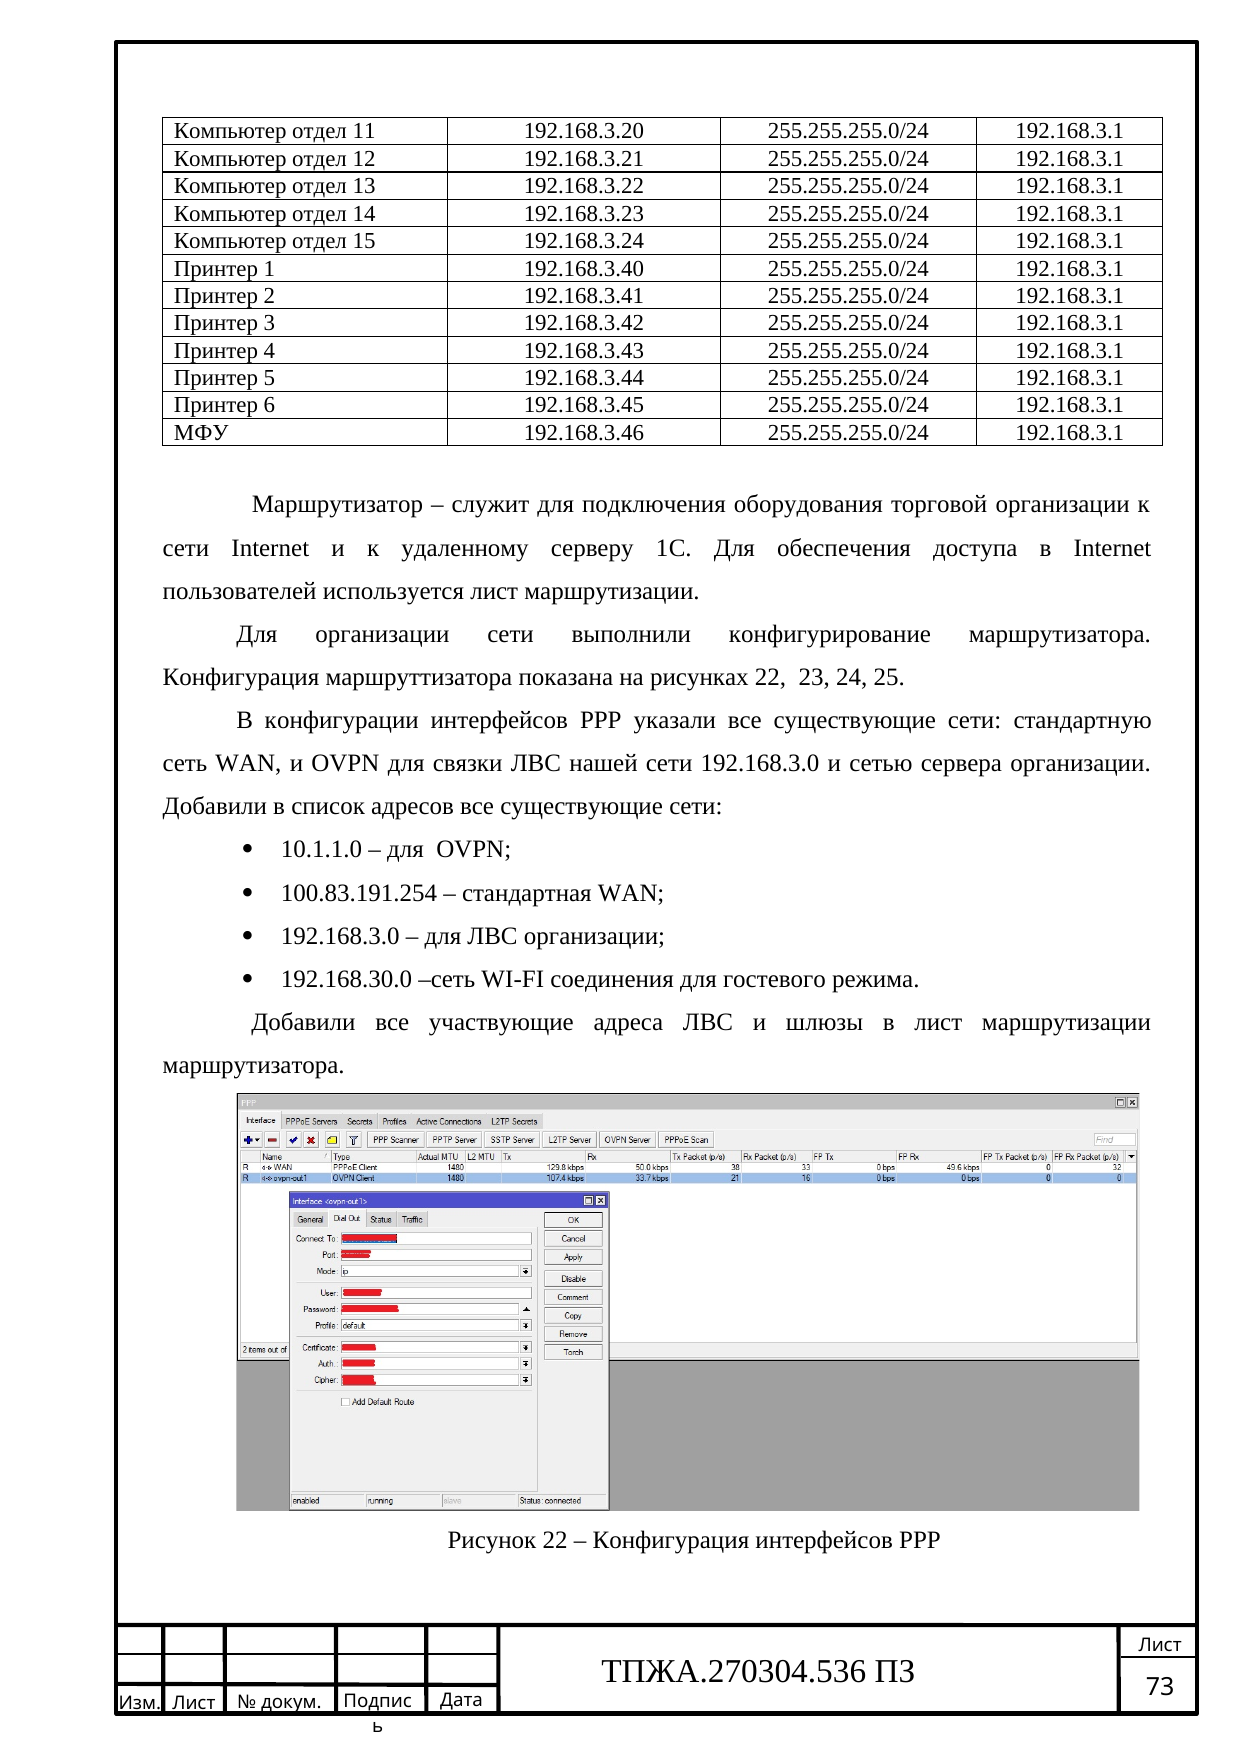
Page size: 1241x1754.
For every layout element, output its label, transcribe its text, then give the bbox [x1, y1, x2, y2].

table_cell 255.255.255.0/24 [721, 118, 976, 144]
table_cell 255.255.255.0/24 [721, 392, 976, 418]
table_cell 255.255.255.0/24 [721, 173, 976, 199]
table_cell 192.168.3.42 [448, 309, 720, 336]
table_cell 192.168.3.24 [448, 227, 720, 253]
table_cell 255.255.255.0/24 [721, 364, 976, 391]
list 10.1.1.0 – для OVPN; [243, 834, 1152, 863]
table_cell Компьютер отдел 11 [163, 118, 447, 144]
table_cell 192.168.3.40 [448, 255, 720, 281]
table_cell 192.168.3.45 [448, 392, 720, 418]
table_cell 192.168.3.41 [448, 282, 720, 308]
list 192.168.30.0 –сеть WI-FI соединения для гостевого режима. [243, 964, 1152, 993]
table_cell Компьютер отдел 12 [163, 145, 447, 171]
table_cell 255.255.255.0/24 [721, 282, 976, 308]
table_cell Компьютер отдел 14 [163, 200, 447, 226]
table_cell 192.168.3.1 [977, 419, 1162, 445]
table_cell 192.168.3.1 [977, 282, 1162, 308]
table_cell 192.168.3.46 [448, 419, 720, 445]
text Рисунок 22 – Конфигурация интерфейсов PPP [162, 1525, 1152, 1553]
table_cell 192.168.3.1 [977, 392, 1162, 418]
table_cell Компьютер отдел 13 [163, 173, 447, 199]
table_cell 255.255.255.0/24 [721, 255, 976, 281]
table_cell Принтер 4 [163, 337, 447, 363]
table_cell 192.168.3.1 [977, 337, 1162, 363]
table_cell 192.168.3.1 [977, 309, 1162, 336]
table_cell 192.168.3.1 [977, 255, 1162, 281]
table_cell 255.255.255.0/24 [721, 200, 976, 226]
table_cell 192.168.3.1 [977, 173, 1162, 199]
table_cell Компьютер отдел 15 [163, 227, 447, 253]
table_cell 192.168.3.43 [448, 337, 720, 363]
table_cell 192.168.3.1 [977, 364, 1162, 391]
table_cell 255.255.255.0/24 [721, 309, 976, 336]
table_cell Принтер 5 [163, 364, 447, 391]
table_cell Принтер 6 [163, 392, 447, 418]
list 192.168.3.0 – для ЛВС организации; [243, 921, 1152, 949]
table_cell 192.168.3.20 [448, 118, 720, 144]
table_cell 192.168.3.44 [448, 364, 720, 391]
table_cell 192.168.3.1 [977, 118, 1162, 144]
table_cell 192.168.3.1 [977, 227, 1162, 253]
table_cell 192.168.3.22 [448, 173, 720, 199]
text Для организации сети выполнили конфигурирование маршрутизатора. Конфигурация маршруттизатора показана на рисунках 22, 23, 24, 25. [162, 619, 1152, 691]
table_cell 192.168.3.1 [977, 200, 1162, 226]
text В конфигурации интерфейсов PPP указали все существующие сети: cтандартную сеть WAN, и OVPN для связки ЛВС нашей сети 192.168.3.0 и сетью сервера организации. Добавили в список адресов все существующие сети: [162, 705, 1152, 820]
text Добавили все участвующие адреса ЛВС и шлюзы в лист маршрутизации маршрутизатора. [162, 1007, 1152, 1079]
table_cell Принтер 3 [163, 309, 447, 336]
text Маршрутизатор – служит для подключения оборудования торговой организации к сети Internet и к удаленному серверу 1C. Для обеспечения доступа в Internet пользователей используется лист маршрутизации. [162, 446, 1152, 604]
table_cell 255.255.255.0/24 [721, 227, 976, 253]
table_cell 192.168.3.21 [448, 145, 720, 171]
table_cell 255.255.255.0/24 [721, 337, 976, 363]
table_cell 192.168.3.23 [448, 200, 720, 226]
table_cell МФУ [163, 419, 447, 445]
table_cell Принтер 1 [163, 255, 447, 281]
table_cell 255.255.255.0/24 [721, 419, 976, 445]
table_cell 255.255.255.0/24 [721, 145, 976, 171]
picture [236, 1093, 1140, 1511]
list 100.83.191.254 – стандартная WAN; [243, 878, 1152, 906]
table_cell 192.168.3.1 [977, 145, 1162, 171]
table_cell Принтер 2 [163, 282, 447, 308]
